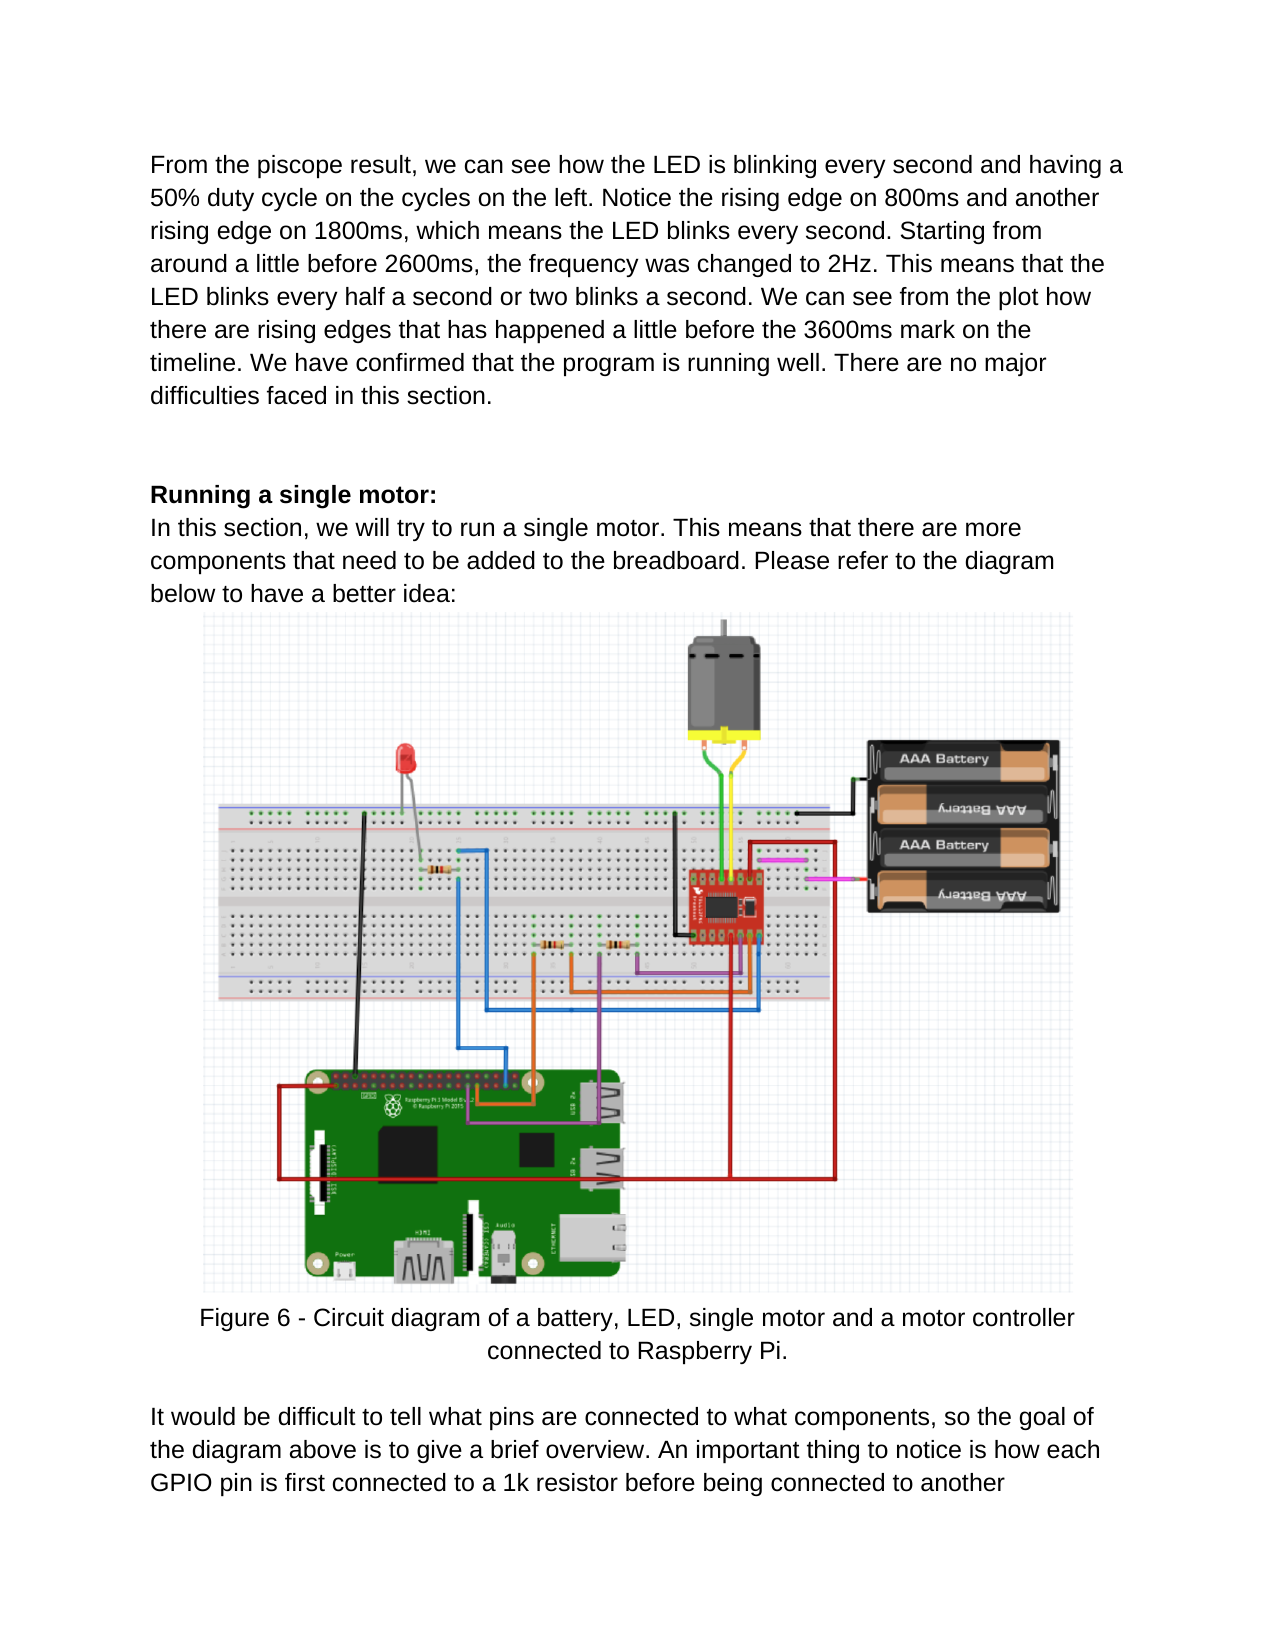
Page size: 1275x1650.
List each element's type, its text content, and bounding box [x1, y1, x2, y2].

picture [202, 612, 1074, 1299]
text In this section, we will try to run a single motor. This means that there are more components that need to be added to the breadboard. Please refer to the diagram below to have a better idea: [150, 513, 1125, 608]
text From the piscope result, we can see how the LED is blinking every second and having a 50% duty cycle on the cycles on the left. Notice the rising edge on 800ms and another rising edge on 1800ms, which means the LED blinks every second. Starting from around a little before 2600ms, the frequency was changed to 2Hz. This means that the LED blinks every half a second or two blinks a second. We can see from the plot how there are rising edges that has happened a little before the 3600ms mark on the timeline. We have confirmed that the program is running well. There are no major difficulties faced in this section. [150, 150, 1125, 410]
text Figure 6 - Circuit diagram of a battery, LED, single motor and a motor controller connected to Raspberry Pi. [150, 1303, 1125, 1365]
text Running a single motor: [150, 480, 1125, 509]
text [150, 1402, 1125, 1497]
